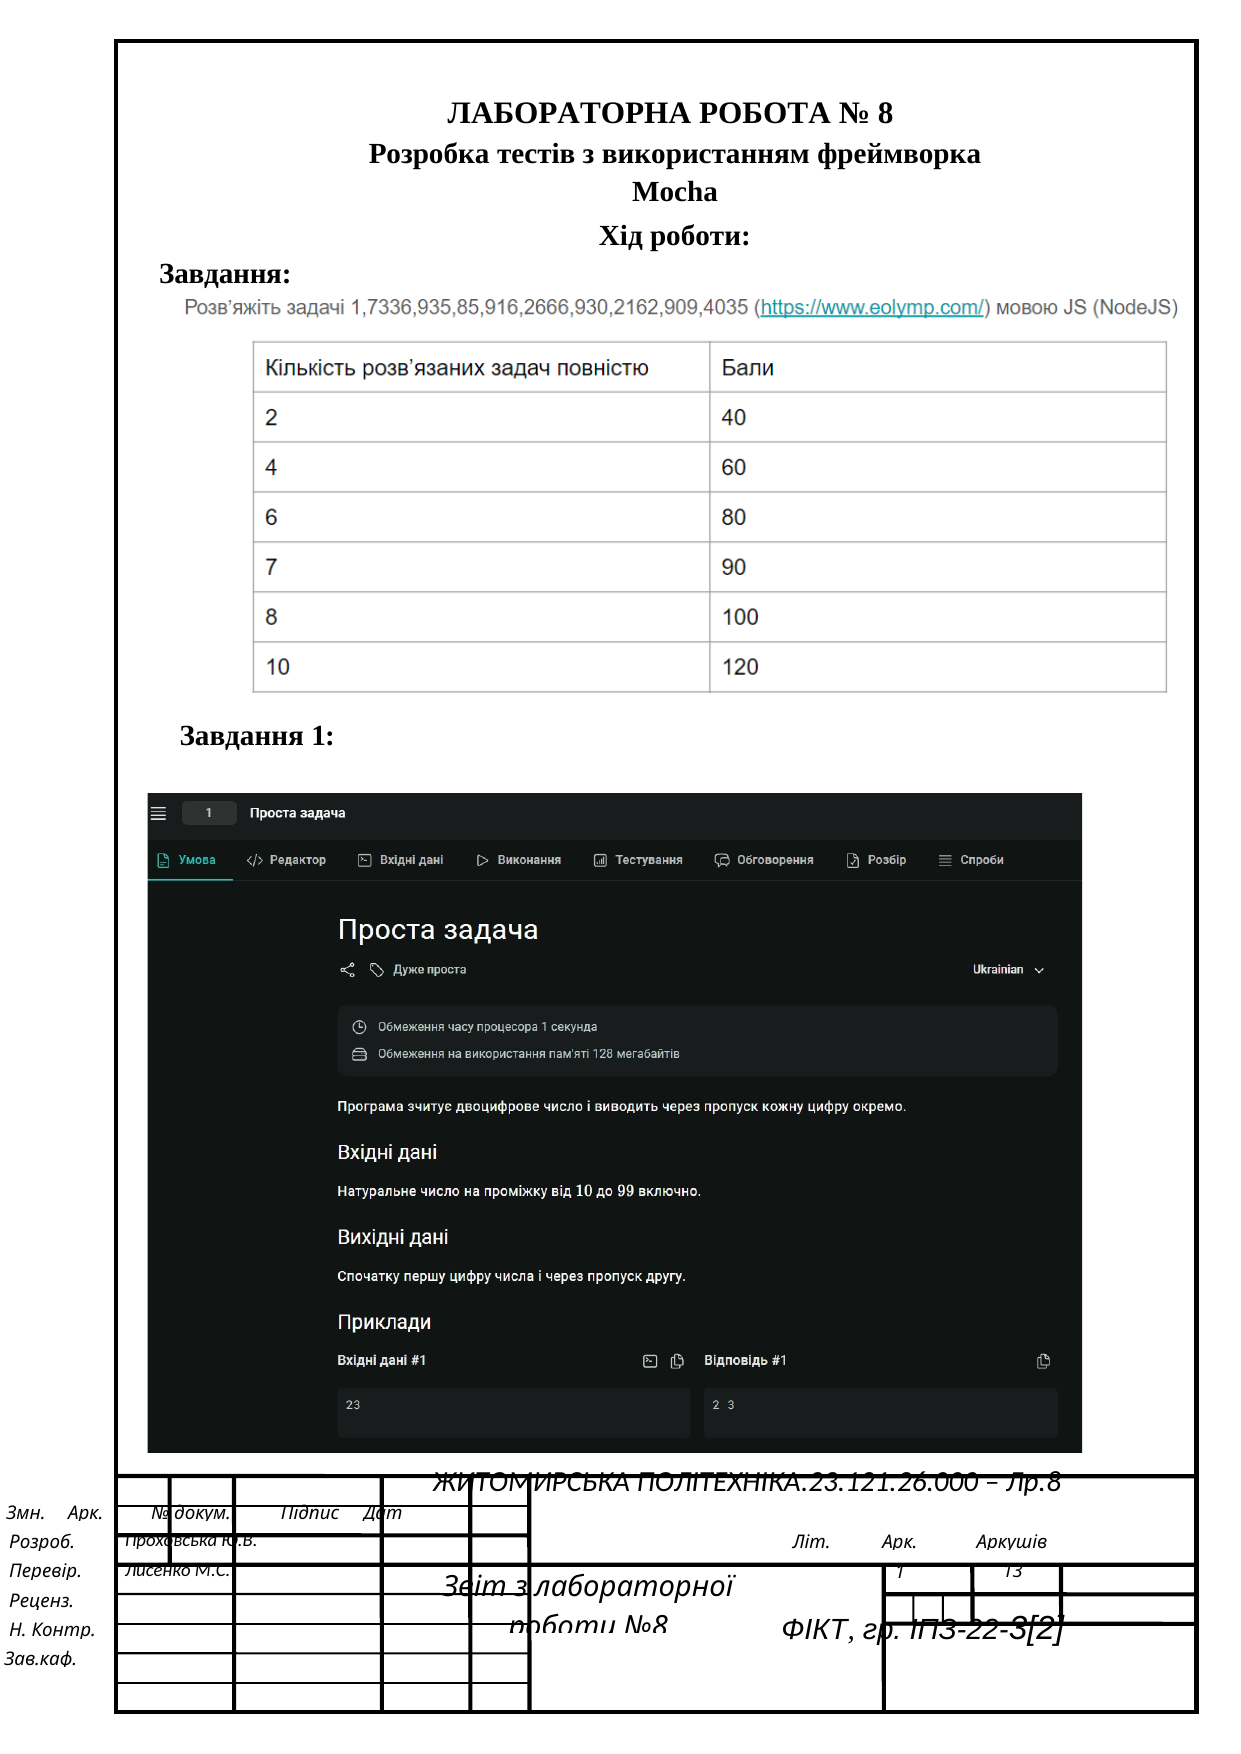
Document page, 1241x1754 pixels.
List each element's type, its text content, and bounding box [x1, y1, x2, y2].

text ЛАБОРАТОРНА РОБОТА № 8 [213, 94, 1127, 130]
picture [147, 793, 1083, 1453]
text Розробка тестів з використанням фреймворка Mocha [326, 136, 1024, 208]
picture [185, 299, 1178, 693]
text Завдання: [148, 257, 303, 290]
text Хід роботи: [326, 218, 1024, 252]
text Завдання 1: [179, 718, 1181, 752]
